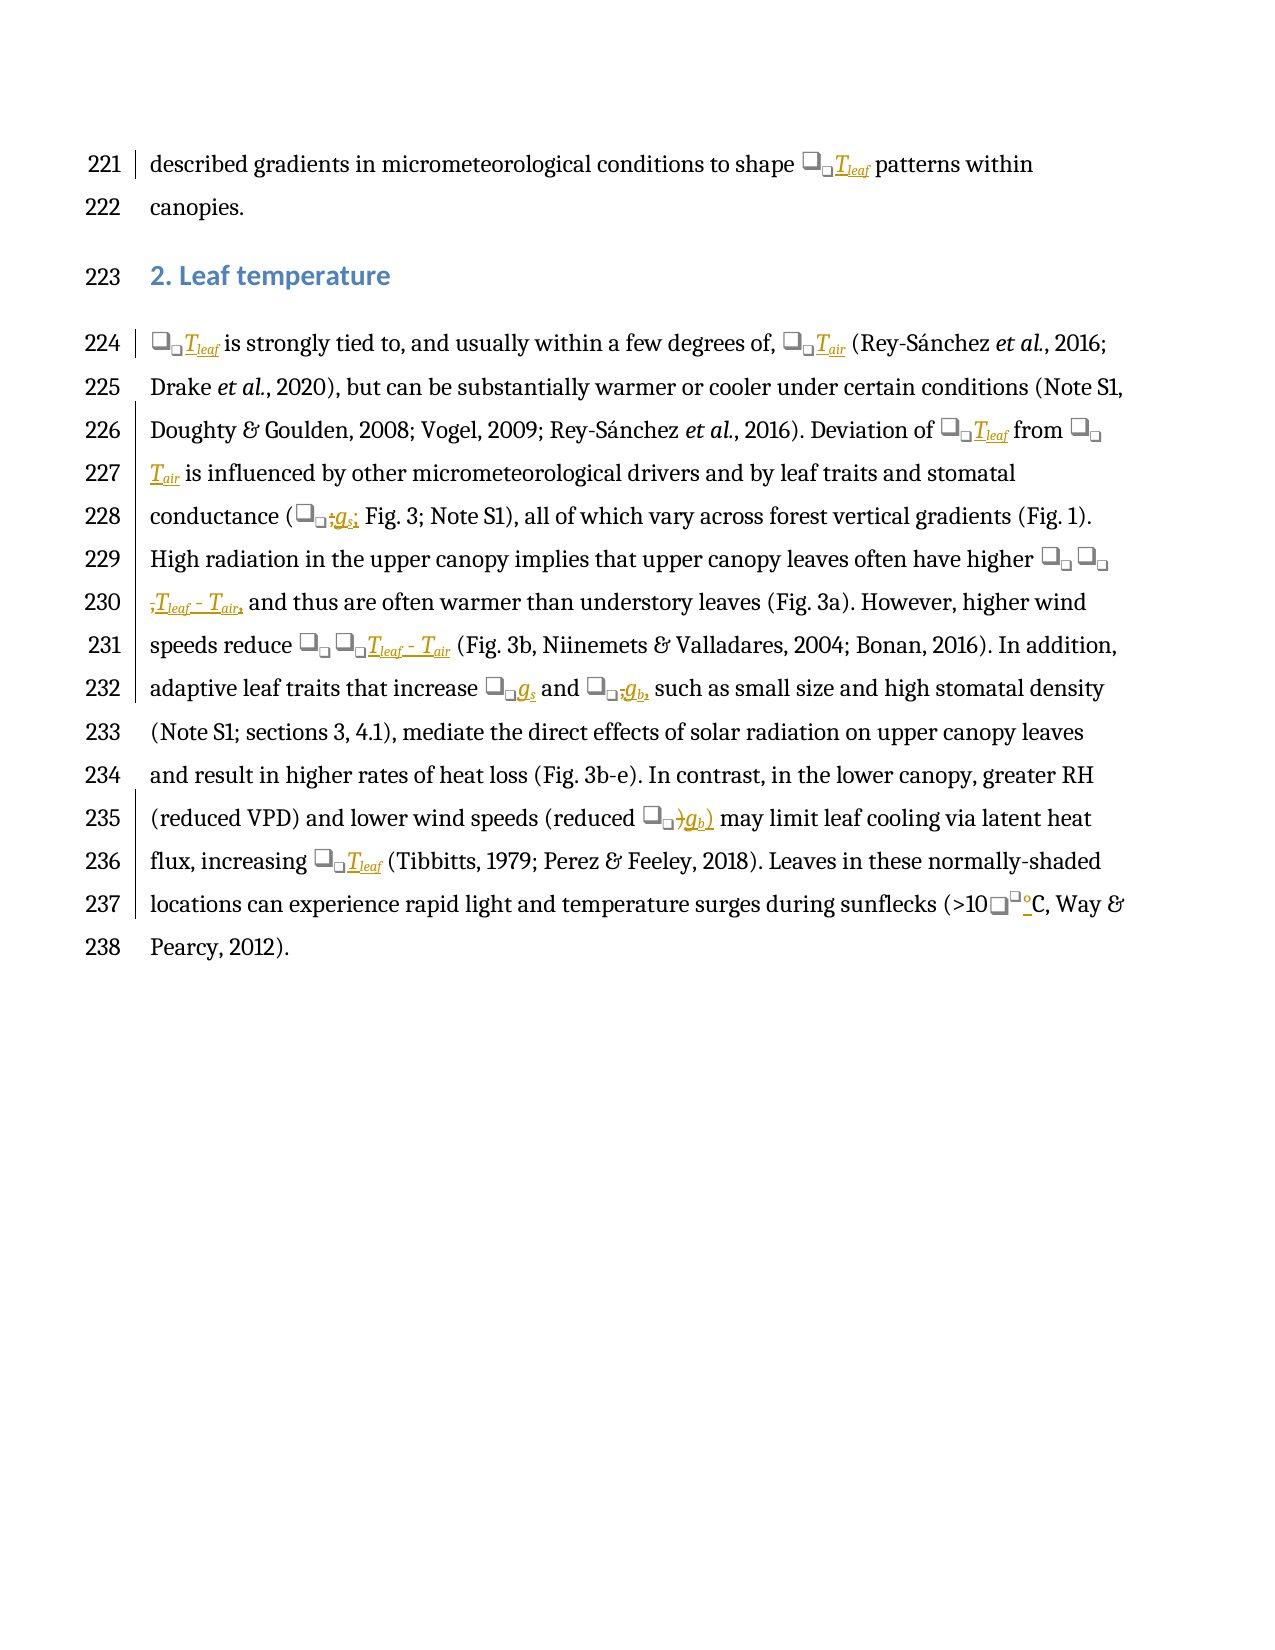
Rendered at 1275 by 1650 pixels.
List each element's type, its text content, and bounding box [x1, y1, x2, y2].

text is strongly tied to, and usually within a few degrees of, (Rey-Sánchez et al., 2016; Drake et al., 2020), but can be substantially warmer or cooler under certain conditions (Note S1, Doughty & Goulden, 2008; Vogel, 2009; Rey-Sánchez et al., 2016). Deviation of from is influenced by other micrometeorological drivers and by leaf traits and stomatal conductance ( Fig. 3; Note S1), all of which vary across forest vertical gradients (Fig. 1). High radiation in the upper canopy implies that upper canopy leaves often have higher and thus are often warmer than understory leaves (Fig. 3a). However, higher wind speeds reduce (Fig. 3b, Niinemets & Valladares, 2004; Bonan, 2016). In addition, adaptive leaf traits that increase and such as small size and high stomatal density (Note S1; sections 3, 4.1), mediate the direct effects of solar radiation on upper canopy leaves and result in higher rates of heat loss (Fig. 3b-e). In contrast, in the lower canopy, greater RH (reduced VPD) and lower wind speeds (reduced may limit leaf cooling via latent heat flux, increasing (Tibbitts, 1979; Perez & Feeley, 2018). Leaves in these normally-shaded locations can experience rapid light and temperature surges during sunflecks (>10C, Way & Pearcy, 2012). [150, 329, 1125, 962]
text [150, 150, 1125, 222]
subtitle 2. Leaf temperature [150, 257, 1125, 293]
